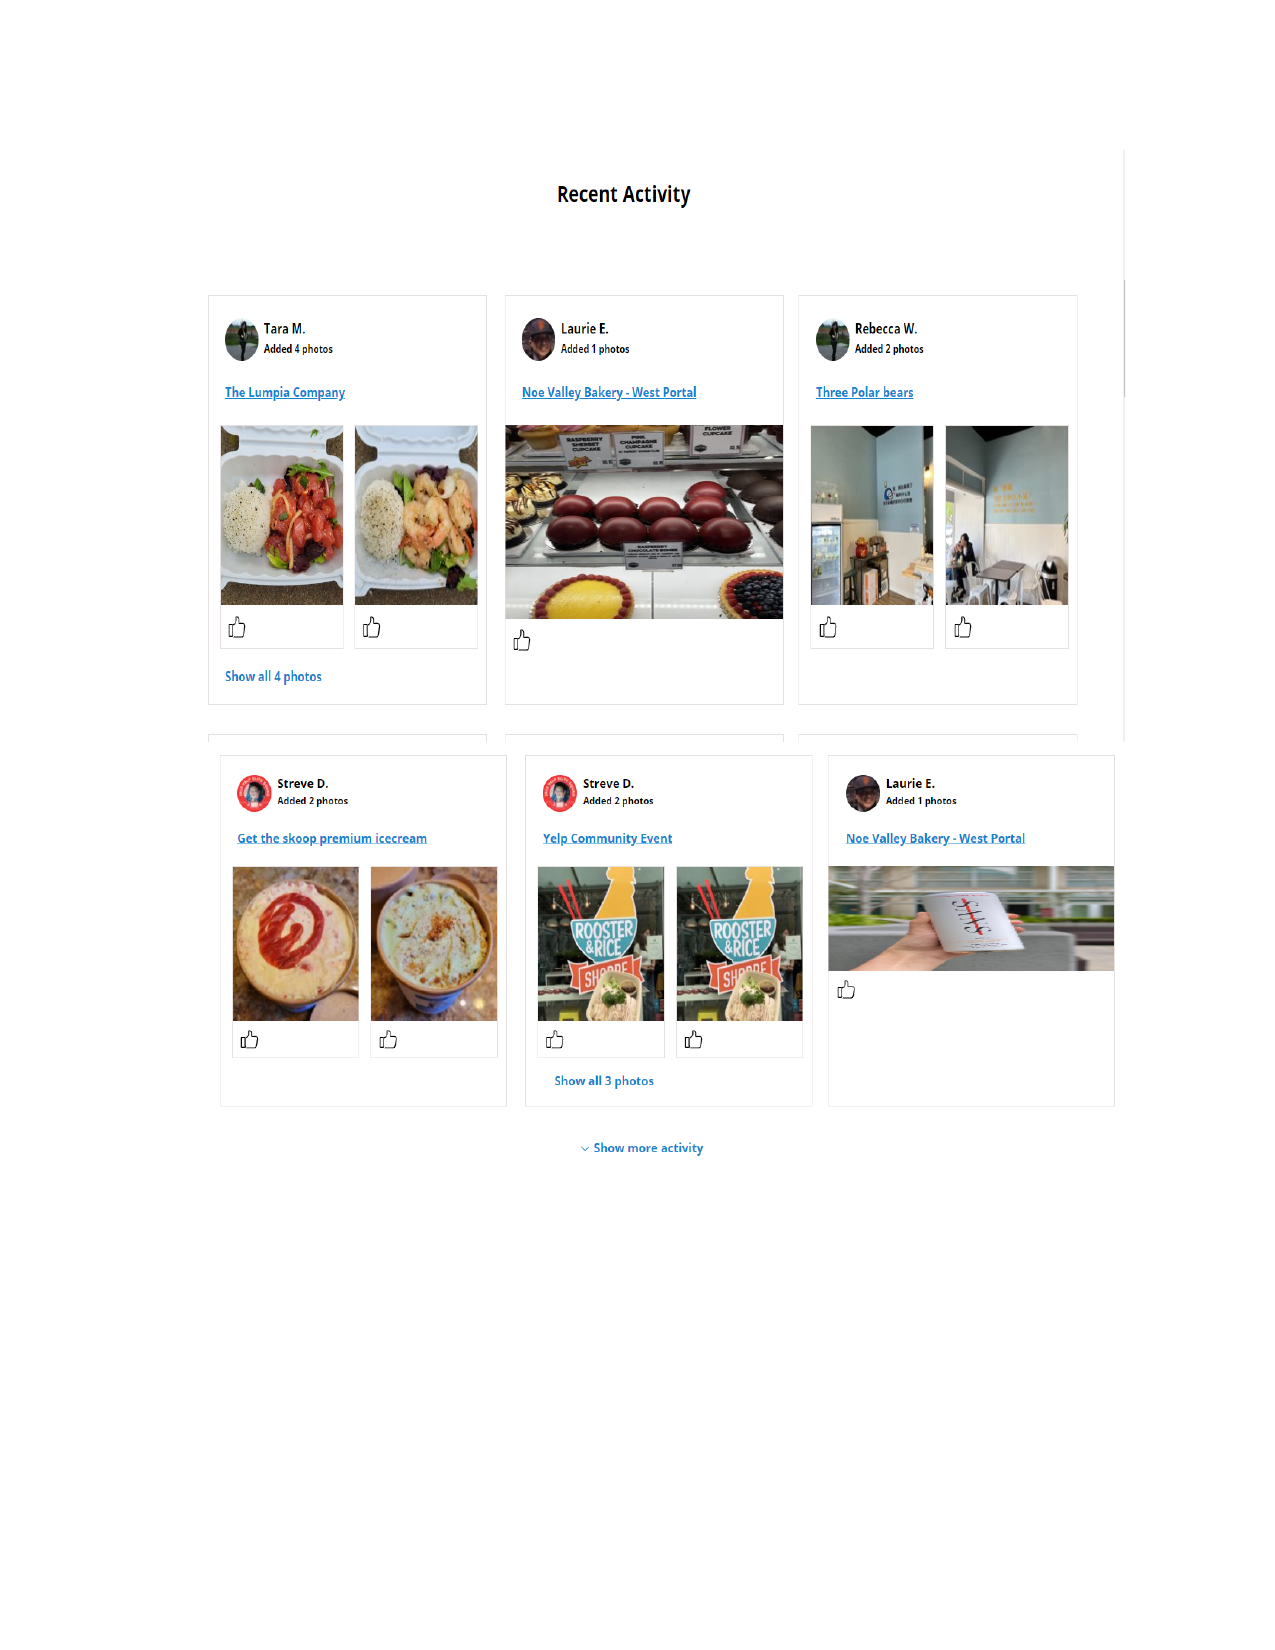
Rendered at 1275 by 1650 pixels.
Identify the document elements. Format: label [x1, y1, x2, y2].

picture [150, 150, 1125, 742]
picture [150, 745, 1155, 1250]
